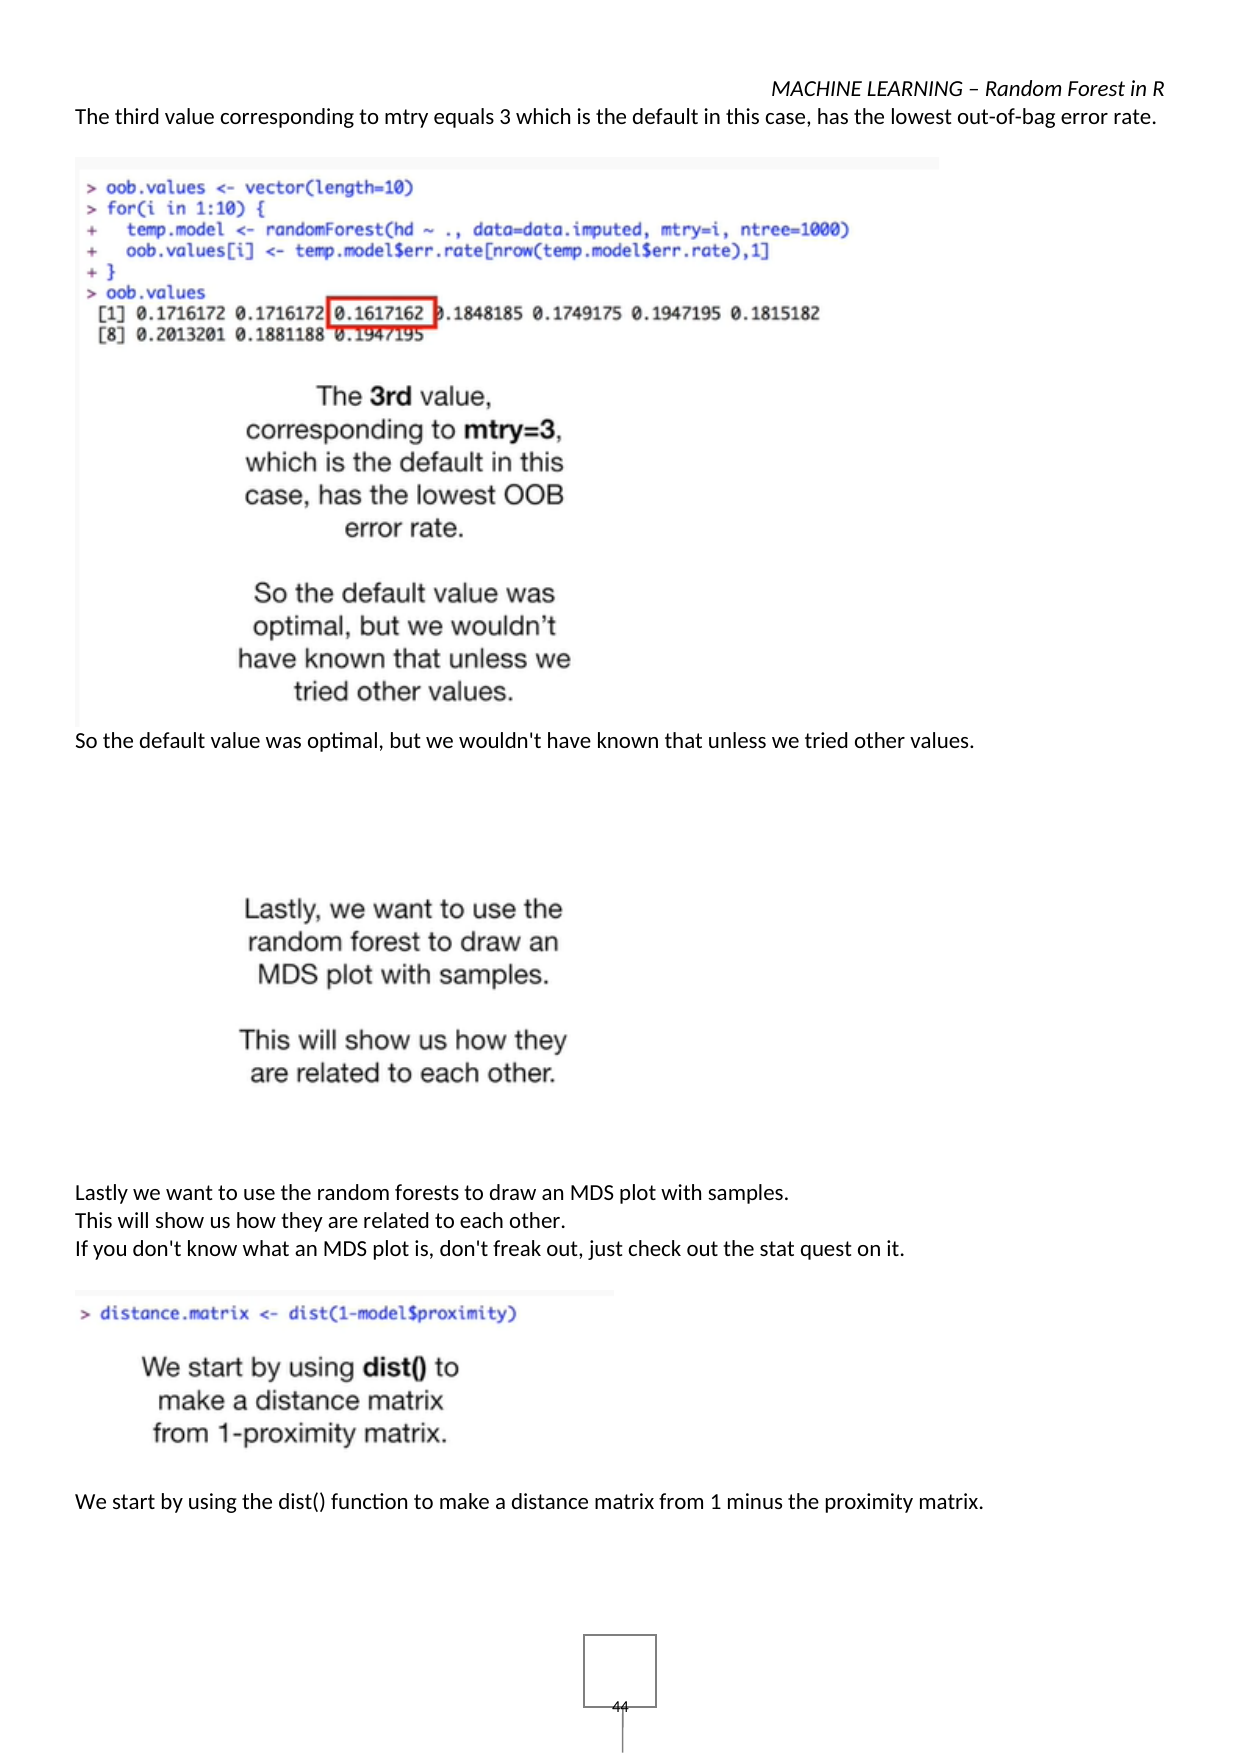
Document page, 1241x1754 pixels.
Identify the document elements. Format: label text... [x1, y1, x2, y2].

picture [75, 157, 940, 727]
text The third value corresponding to mtry equals 3 which is the default in this case, has the lowest out-of-bag error rate. [75, 102, 1165, 130]
text We start by using the dist() function to make a distance matrix from 1 minus the proximity matrix. [75, 1487, 1165, 1515]
text So the default value was optimal, but we wouldn't have known that unless we tried other values. [75, 727, 1165, 755]
text This will show us how they are related to each other. [75, 1206, 1165, 1234]
picture [75, 782, 779, 1179]
picture [75, 1290, 614, 1487]
text Lastly we want to use the random forests to draw an MDS plot with samples. [75, 1178, 1165, 1206]
text If you don't know what an MDS plot is, don't freak out, just check out the stat quest on it. [75, 1234, 1165, 1262]
